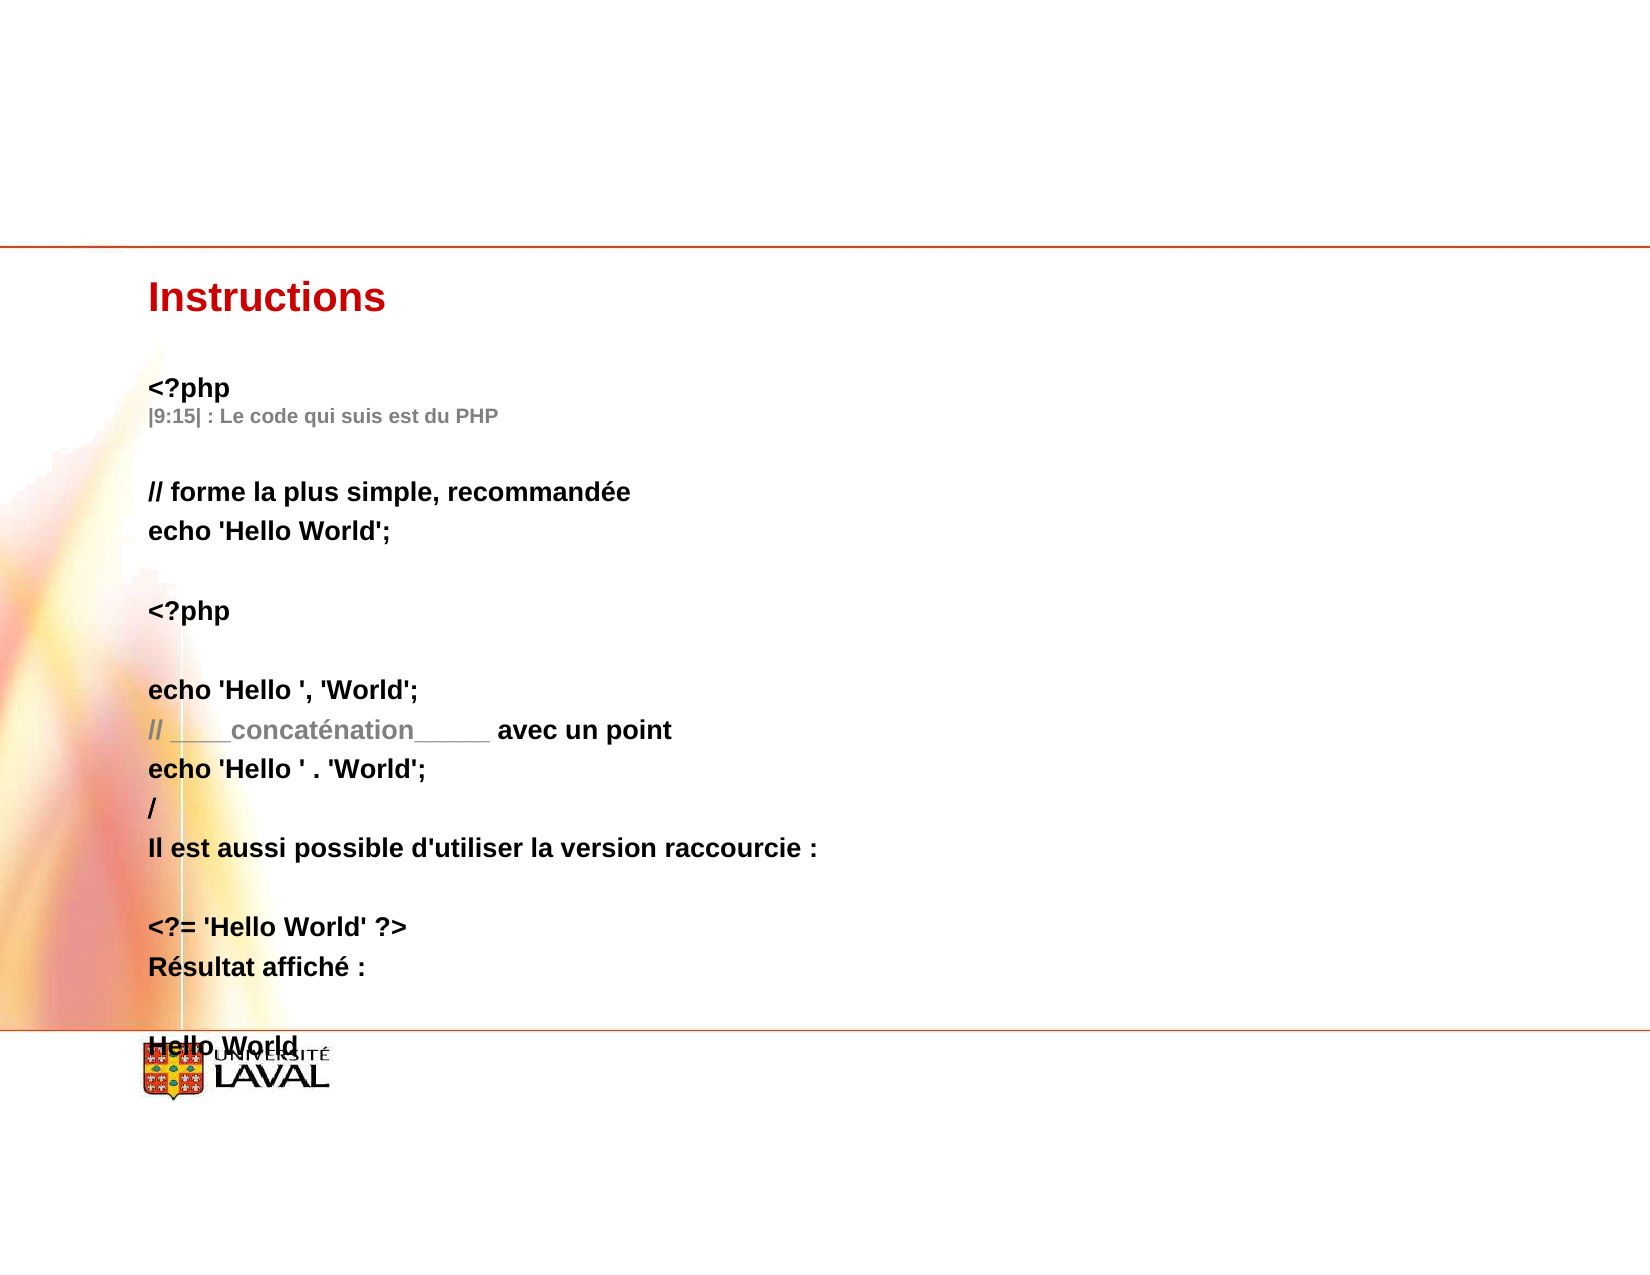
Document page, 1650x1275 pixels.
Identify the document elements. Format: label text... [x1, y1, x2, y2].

text Résultat affiché : [148, 951, 1598, 982]
list // ____concaténation_____ avec un point [148, 714, 1598, 745]
text Instructions [148, 272, 1598, 320]
list echo 'Hello ' . 'World'; [148, 753, 1598, 784]
text |9:15| : Le code qui suis est du PHP [148, 403, 1598, 427]
text Il est aussi possible d'utiliser la version raccourcie : [148, 832, 1598, 863]
text <?= 'Hello World' ?> [148, 911, 1598, 942]
text Hello World [148, 1030, 1598, 1061]
picture [0, 173, 1650, 1102]
text <?php [148, 372, 1598, 403]
list // forme la plus simple, recommandée [148, 476, 1598, 507]
text <?php [148, 594, 1598, 626]
text echo 'Hello ', 'World'; [148, 674, 1598, 705]
list echo 'Hello World'; [148, 515, 1598, 546]
